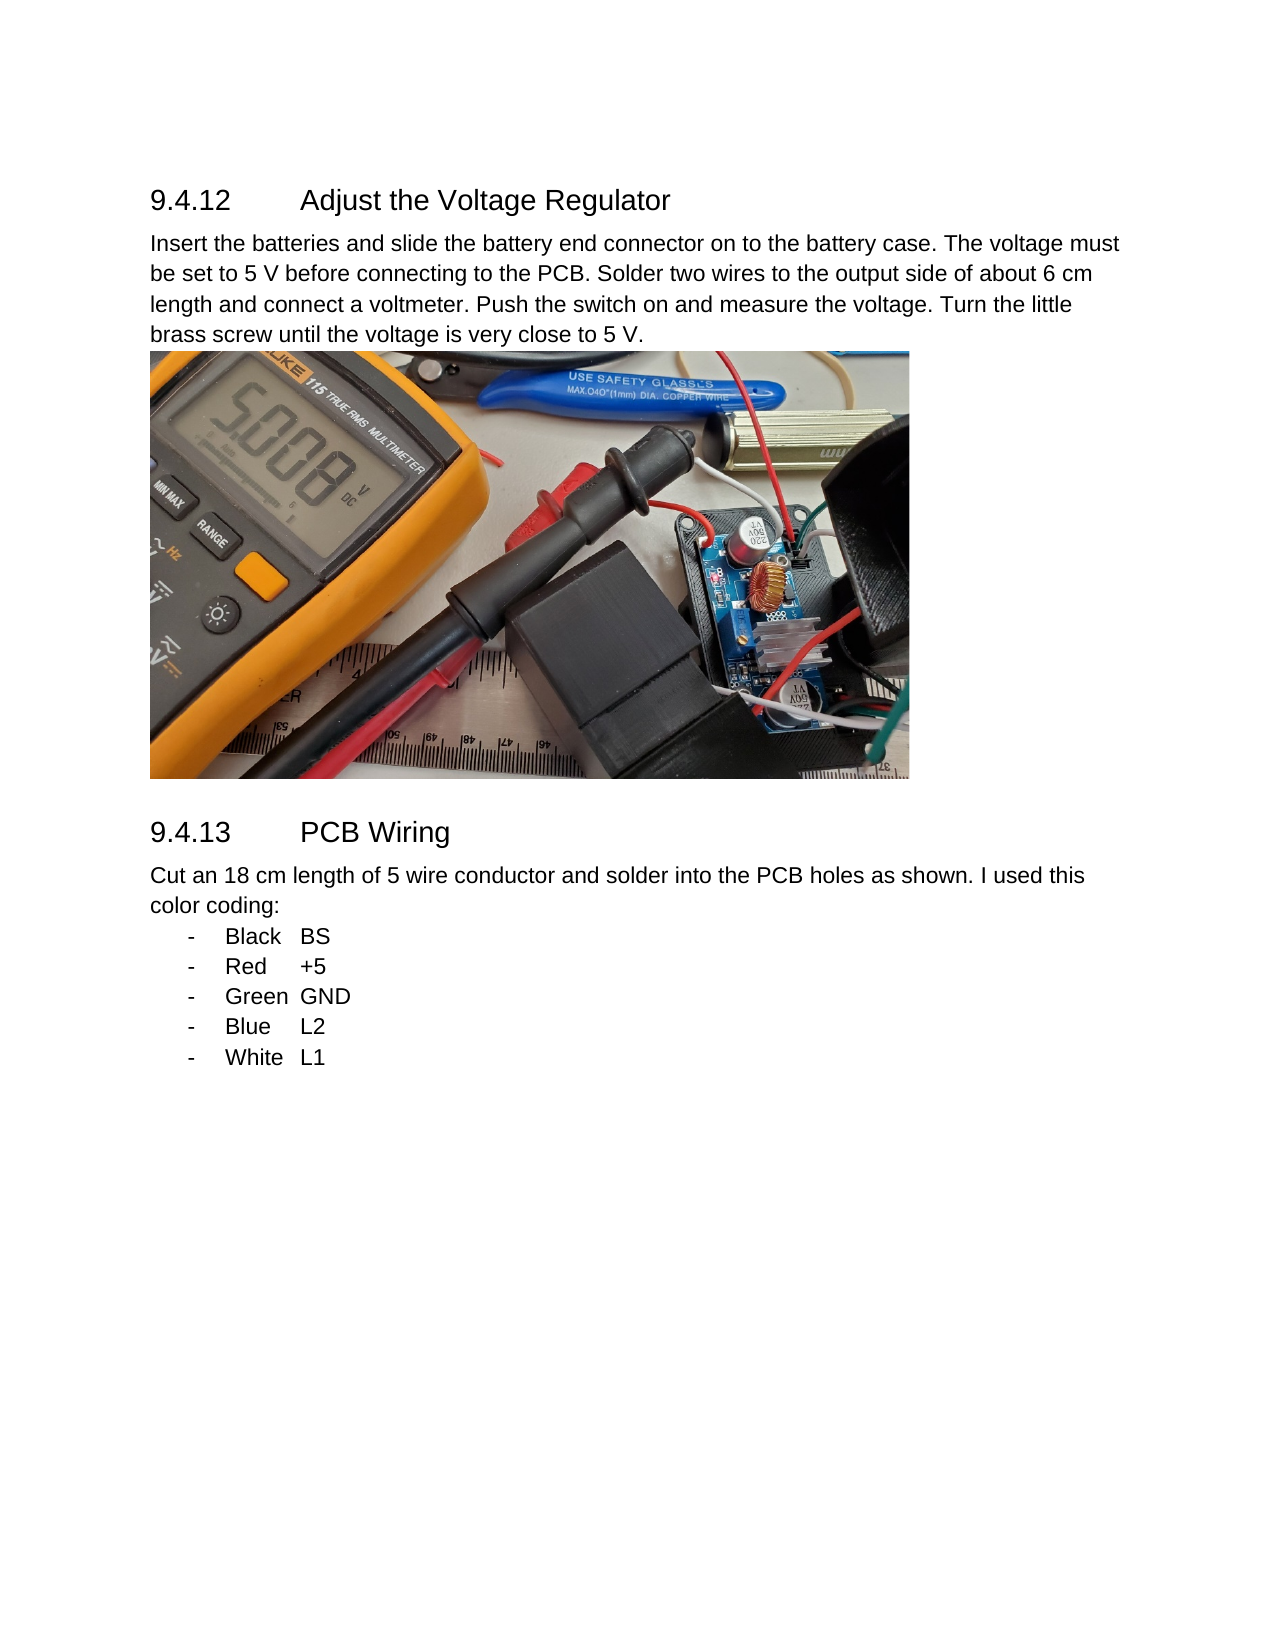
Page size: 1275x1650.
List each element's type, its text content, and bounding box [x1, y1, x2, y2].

list Red +5 [187, 953, 1125, 979]
subtitle PCB Wiring [150, 815, 1125, 849]
subtitle Adjust the Voltage Regulator [150, 183, 1125, 217]
list Blue L2 [187, 1013, 1125, 1040]
text Cut an 18 cm length of 5 wire conductor and solder into the PCB holes as shown. I used this color coding: [150, 862, 1125, 919]
list White L1 [187, 1043, 1125, 1070]
list Green GND [187, 983, 1125, 1009]
picture [150, 351, 910, 779]
list Black BS [187, 923, 1125, 949]
